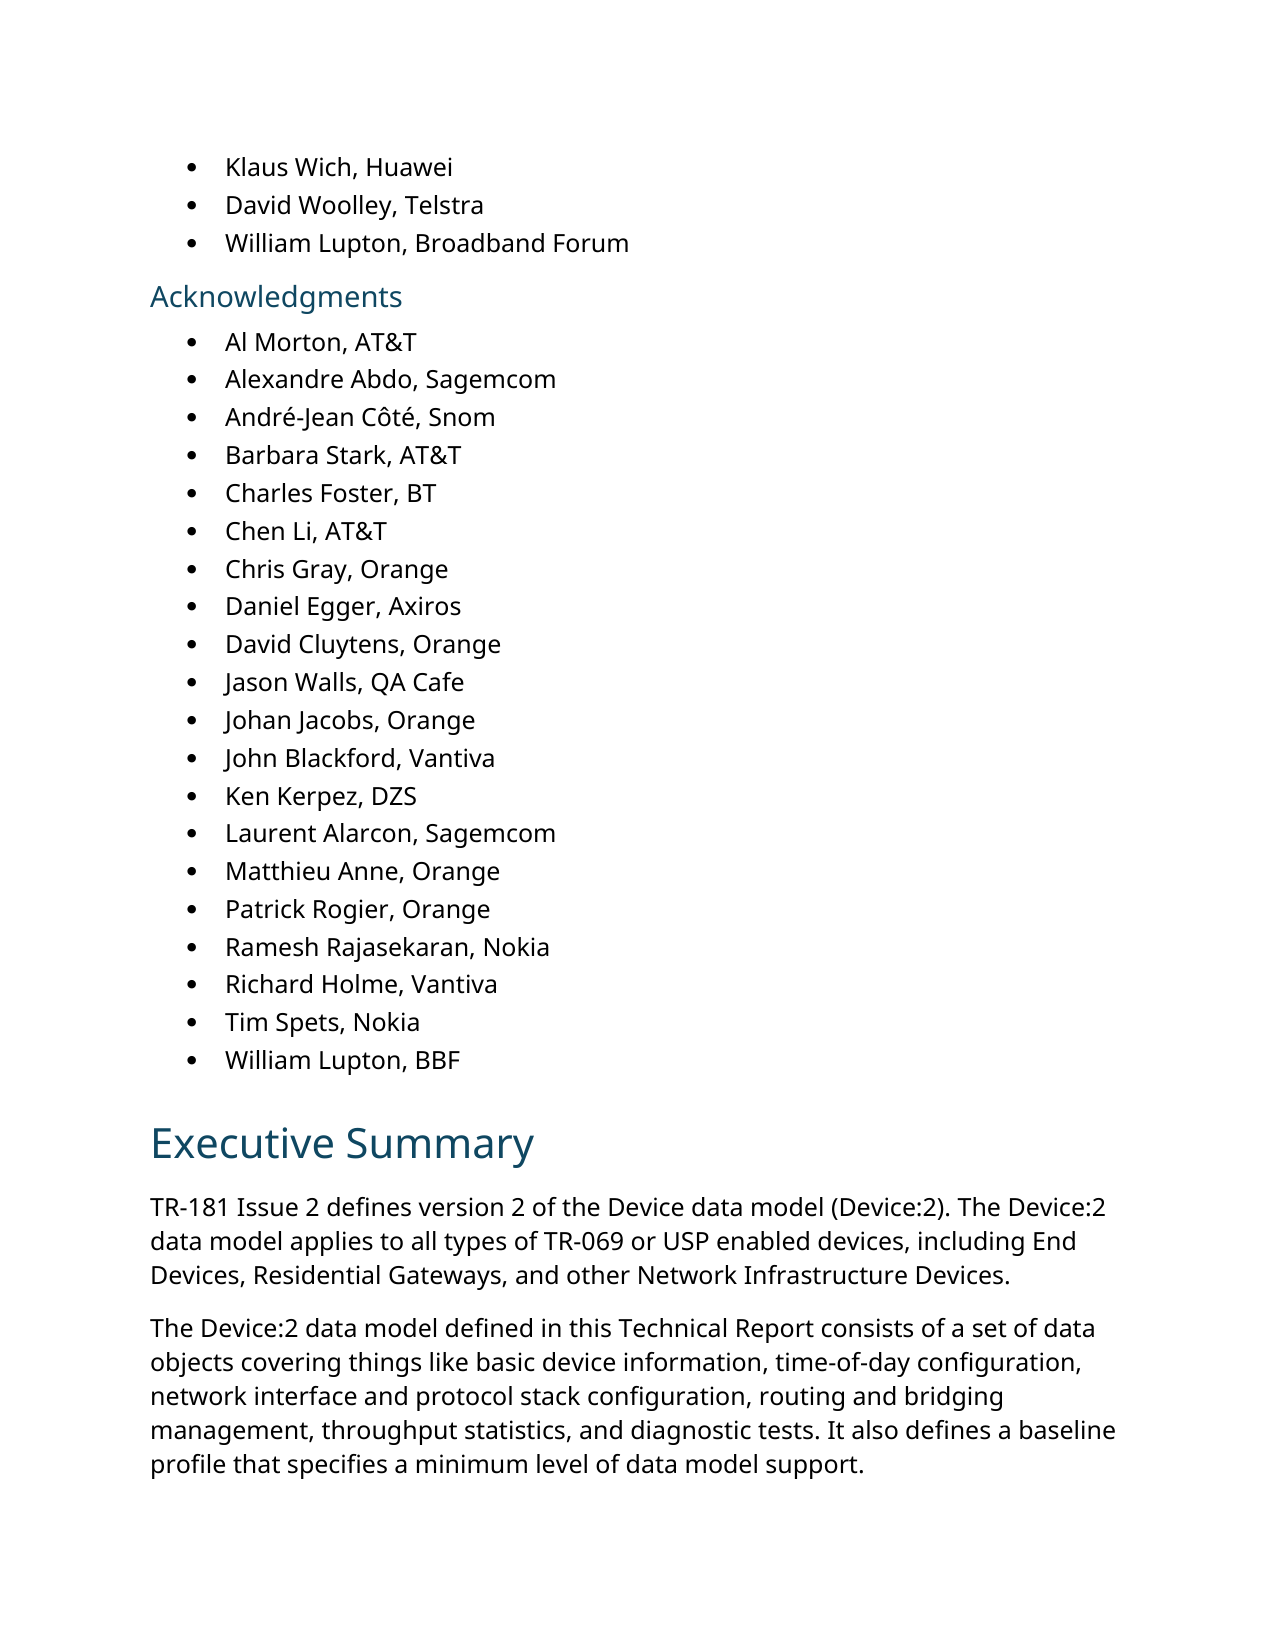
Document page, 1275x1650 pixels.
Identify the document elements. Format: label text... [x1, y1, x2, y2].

list Chen Li, AT&T [187, 513, 1125, 547]
list Matthieu Anne, Orange [187, 854, 1125, 888]
list Barbara Stark, AT&T [187, 438, 1125, 472]
list Ken Kerpez, DZS [187, 778, 1125, 812]
text TR-181 Issue 2 defines version 2 of the Device data model (Device:2). The Device:2 data model applies to all types of TR-069 or USP enabled devices, including End Devices, Residential Gateways, and other Network Infrastructure Devices. [150, 1190, 1125, 1292]
list Patrick Rogier, Orange [187, 892, 1125, 926]
list Richard Holme, Vantiva [187, 967, 1125, 1001]
list Johan Jacobs, Orange [187, 702, 1125, 737]
subtitle Acknowledgments [150, 276, 1125, 316]
list André-Jean Côté, Snom [187, 400, 1125, 434]
list Laurent Alarcon, Sagemcom [187, 816, 1125, 850]
text The Device:2 data model defined in this Technical Report consists of a set of data objects covering things like basic device information, time-of-day configuration, network interface and protocol stack configuration, routing and bridging management, throughput statistics, and diagnostic tests. It also defines a baseline profile that specifies a minimum level of data model support. [150, 1311, 1125, 1481]
list Al Morton, AT&T [187, 324, 1125, 358]
list William Lupton, BBF [187, 1043, 1125, 1077]
list William Lupton, Broadband Forum [187, 226, 1125, 260]
list Chris Gray, Orange [187, 551, 1125, 585]
list David Cluytens, Orange [187, 627, 1125, 661]
list Klaus Wich, Huawei [187, 150, 1125, 184]
list John Blackford, Vantiva [187, 740, 1125, 774]
list Daniel Egger, Axiros [187, 589, 1125, 623]
list Jason Walls, QA Cafe [187, 665, 1125, 699]
list Tim Spets, Nokia [187, 1005, 1125, 1039]
list Ramesh Rajasekaran, Nokia [187, 929, 1125, 963]
list Charles Foster, BT [187, 476, 1125, 510]
list David Woolley, Telstra [187, 188, 1125, 222]
list Alexandre Abdo, Sagemcom [187, 362, 1125, 396]
subtitle Executive Summary [150, 1114, 1125, 1171]
